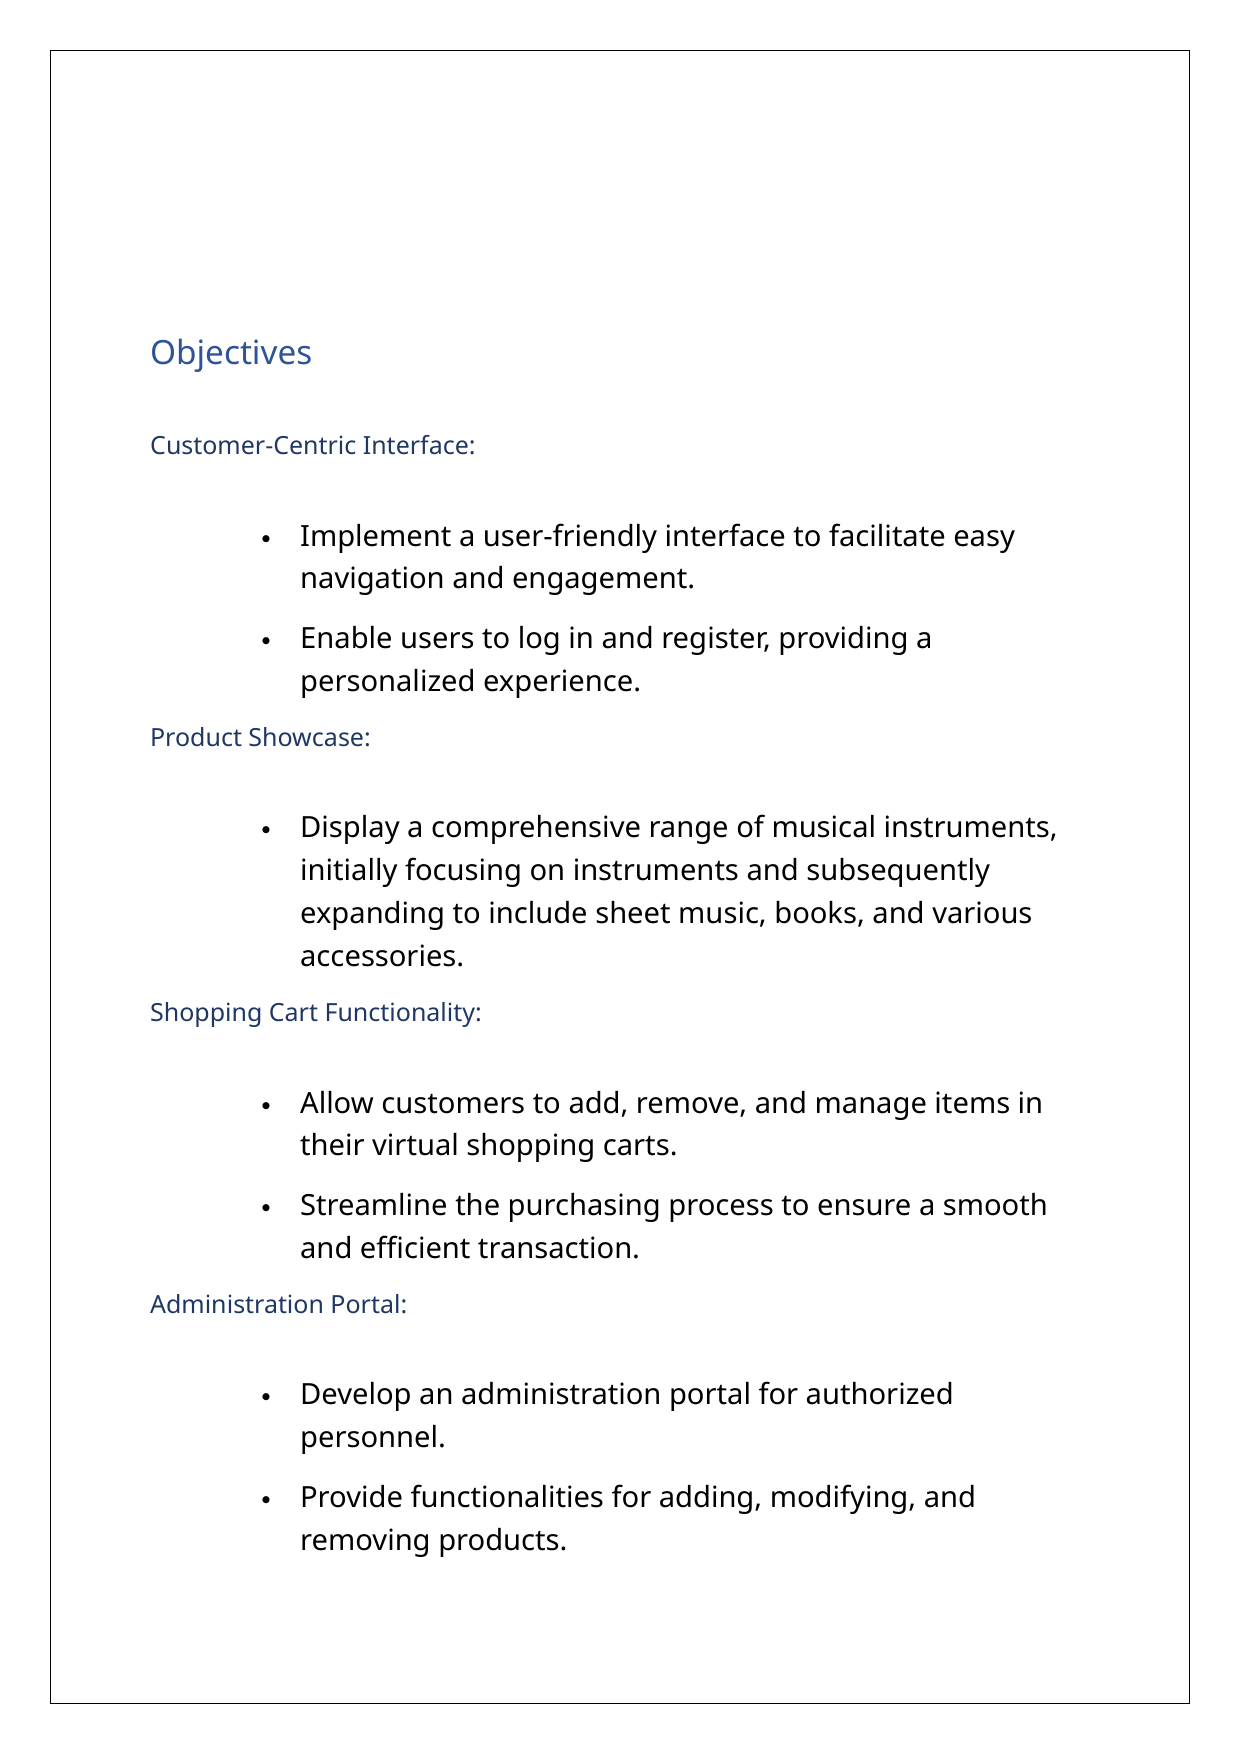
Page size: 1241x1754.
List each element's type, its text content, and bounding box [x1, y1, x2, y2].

list Allow customers to add, remove, and manage items in their virtual shopping carts. [262, 1082, 1090, 1164]
list Display a comprehensive range of musical instruments, initially focusing on instruments and subsequently expanding to include sheet music, books, and various accessories. [262, 807, 1090, 975]
subtitle Objectives [150, 328, 1090, 374]
subtitle Product Showcase: [150, 719, 1090, 754]
list Provide functionalities for adding, modifying, and removing products. [262, 1476, 1090, 1558]
subtitle Customer-Centric Interface: [150, 428, 1090, 462]
subtitle Shopping Cart Functionality: [150, 995, 1090, 1029]
list Implement a user-friendly interface to facilitate easy navigation and engagement. [262, 515, 1090, 597]
list Enable users to log in and register, providing a personalized experience. [262, 617, 1090, 700]
list Develop an administration portal for authorized personnel. [262, 1374, 1090, 1456]
list Streamline the purchasing process to ensure a smooth and efficient transaction. [262, 1184, 1090, 1267]
subtitle Administration Portal: [150, 1286, 1090, 1321]
